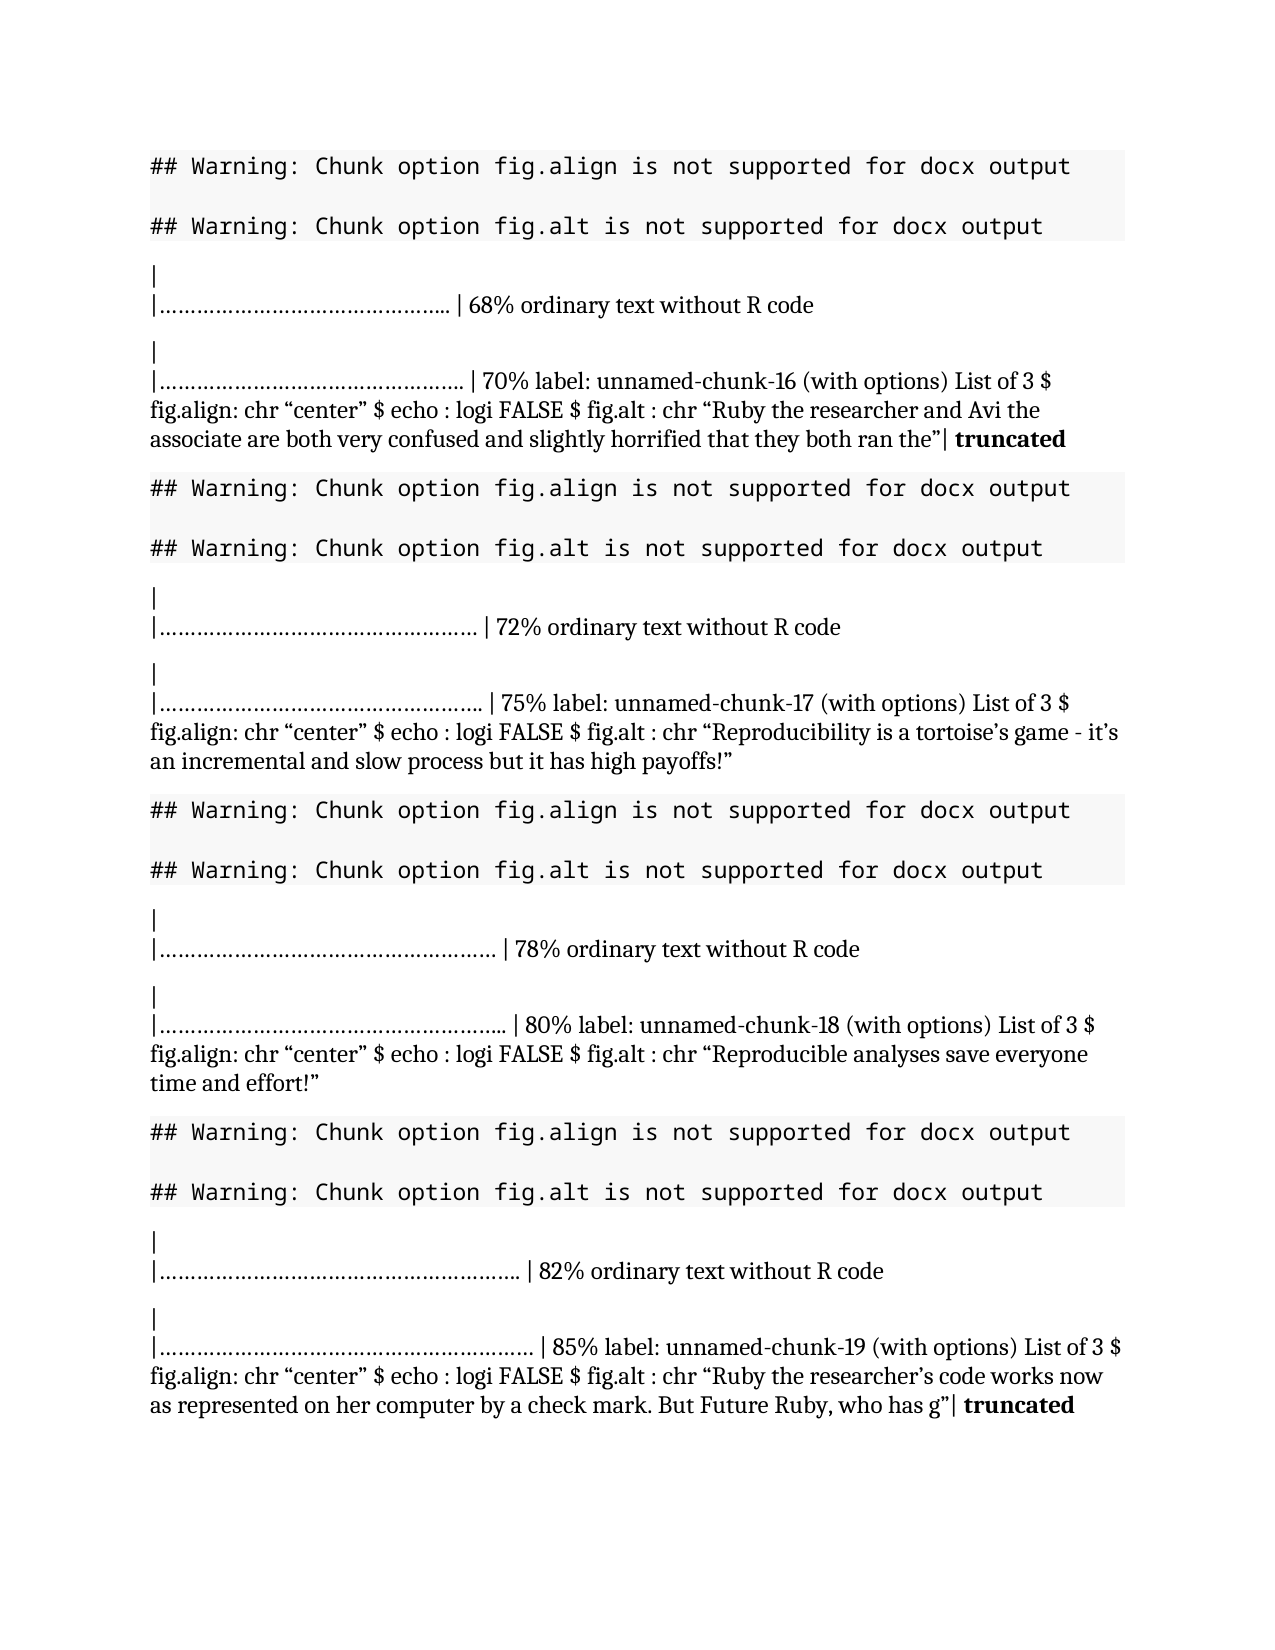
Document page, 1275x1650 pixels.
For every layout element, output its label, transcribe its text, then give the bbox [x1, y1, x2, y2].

text | |…………………………………………… | 72% ordinary text without R code [150, 584, 1125, 642]
text | |…………………………………………………… | 85% label: unnamed-chunk-19 (with options) List of 3 $ fig.align: chr “center” $ echo : logi FALSE $ fig.alt : chr “Ruby the researcher’s code works now as represented on her computer by a check mark. But Future Ruby, who has g”| truncated [150, 1304, 1125, 1419]
text | |……………………………………………… | 78% ordinary text without R code [150, 906, 1125, 964]
text ## Warning: Chunk option fig.align is not supported for docx output ## Warning: Chunk option fig.alt is not supported for docx output [150, 1116, 1125, 1207]
text | |……………………………………………. | 75% label: unnamed-chunk-17 (with options) List of 3 $ fig.align: chr “center” $ echo : logi FALSE $ fig.alt : chr “Reproducibility is a tortoise’s game - it’s an incremental and slow process but it has high payoffs!” [150, 660, 1125, 775]
text ## Warning: Chunk option fig.align is not supported for docx output ## Warning: Chunk option fig.alt is not supported for docx output [150, 472, 1125, 563]
text ## Warning: Chunk option fig.align is not supported for docx output ## Warning: Chunk option fig.alt is not supported for docx output [150, 794, 1125, 885]
text | |…………………………………………………. | 82% ordinary text without R code [150, 1228, 1125, 1286]
text | |…………………………………………. | 70% label: unnamed-chunk-16 (with options) List of 3 $ fig.align: chr “center” $ echo : logi FALSE $ fig.alt : chr “Ruby the researcher and Avi the associate are both very confused and slightly horrified that they both ran the”| truncated [150, 338, 1125, 453]
text | |……………………………………….. | 68% ordinary text without R code [150, 262, 1125, 319]
text ## Warning: Chunk option fig.align is not supported for docx output ## Warning: Chunk option fig.alt is not supported for docx output [150, 150, 1125, 241]
text | |……………………………………………….. | 80% label: unnamed-chunk-18 (with options) List of 3 $ fig.align: chr “center” $ echo : logi FALSE $ fig.alt : chr “Reproducible analyses save everyone time and effort!” [150, 982, 1125, 1097]
